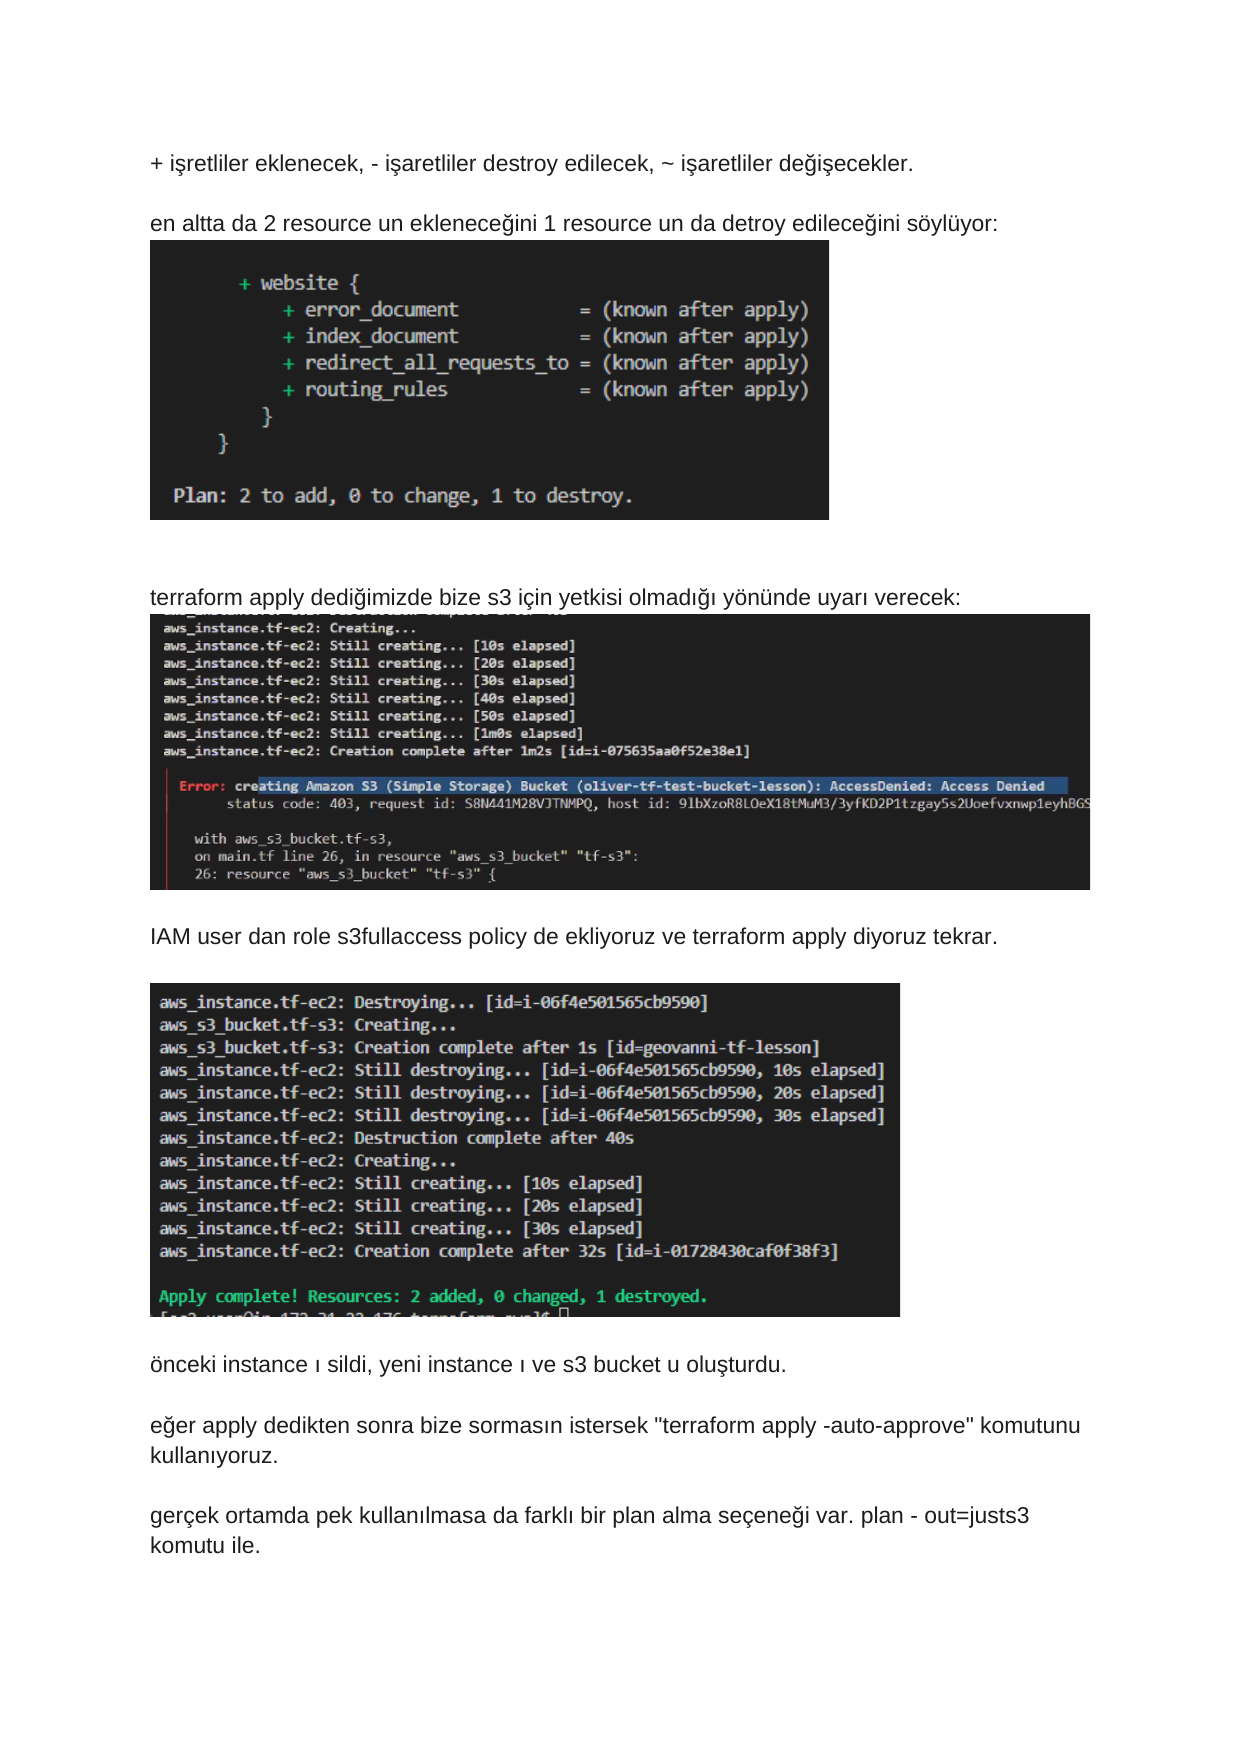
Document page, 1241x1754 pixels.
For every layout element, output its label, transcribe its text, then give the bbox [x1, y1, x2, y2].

text IAM user dan role s3fullaccess policy de ekliyoruz ve terraform apply diyoruz tekrar. [150, 923, 1090, 950]
text önceki instance ı sildi, yeni instance ı ve s3 bucket u oluşturdu. [150, 1351, 1090, 1377]
text en altta da 2 resource un ekleneceğini 1 resource un da detroy edileceğini söylüyor: [150, 210, 1090, 237]
text eğer apply dedikten sonra bize sormasın istersek "terraform apply -auto-approve" komutunu kullanıyoruz. [150, 1412, 1090, 1468]
picture [150, 614, 1091, 890]
text terraform apply dediğimizde bize s3 için yetkisi olmadığı yönünde uyarı verecek: [150, 584, 1090, 610]
text gerçek ortamda pek kullanılmasa da farklı bir plan alma seçeneği var. plan - out=justs3 komutu ile. [150, 1502, 1090, 1559]
picture [150, 240, 830, 520]
text + işretliler eklenecek, - işaretliler destroy edilecek, ~ işaretliler değişecekler. [150, 150, 1090, 176]
picture [150, 983, 901, 1317]
